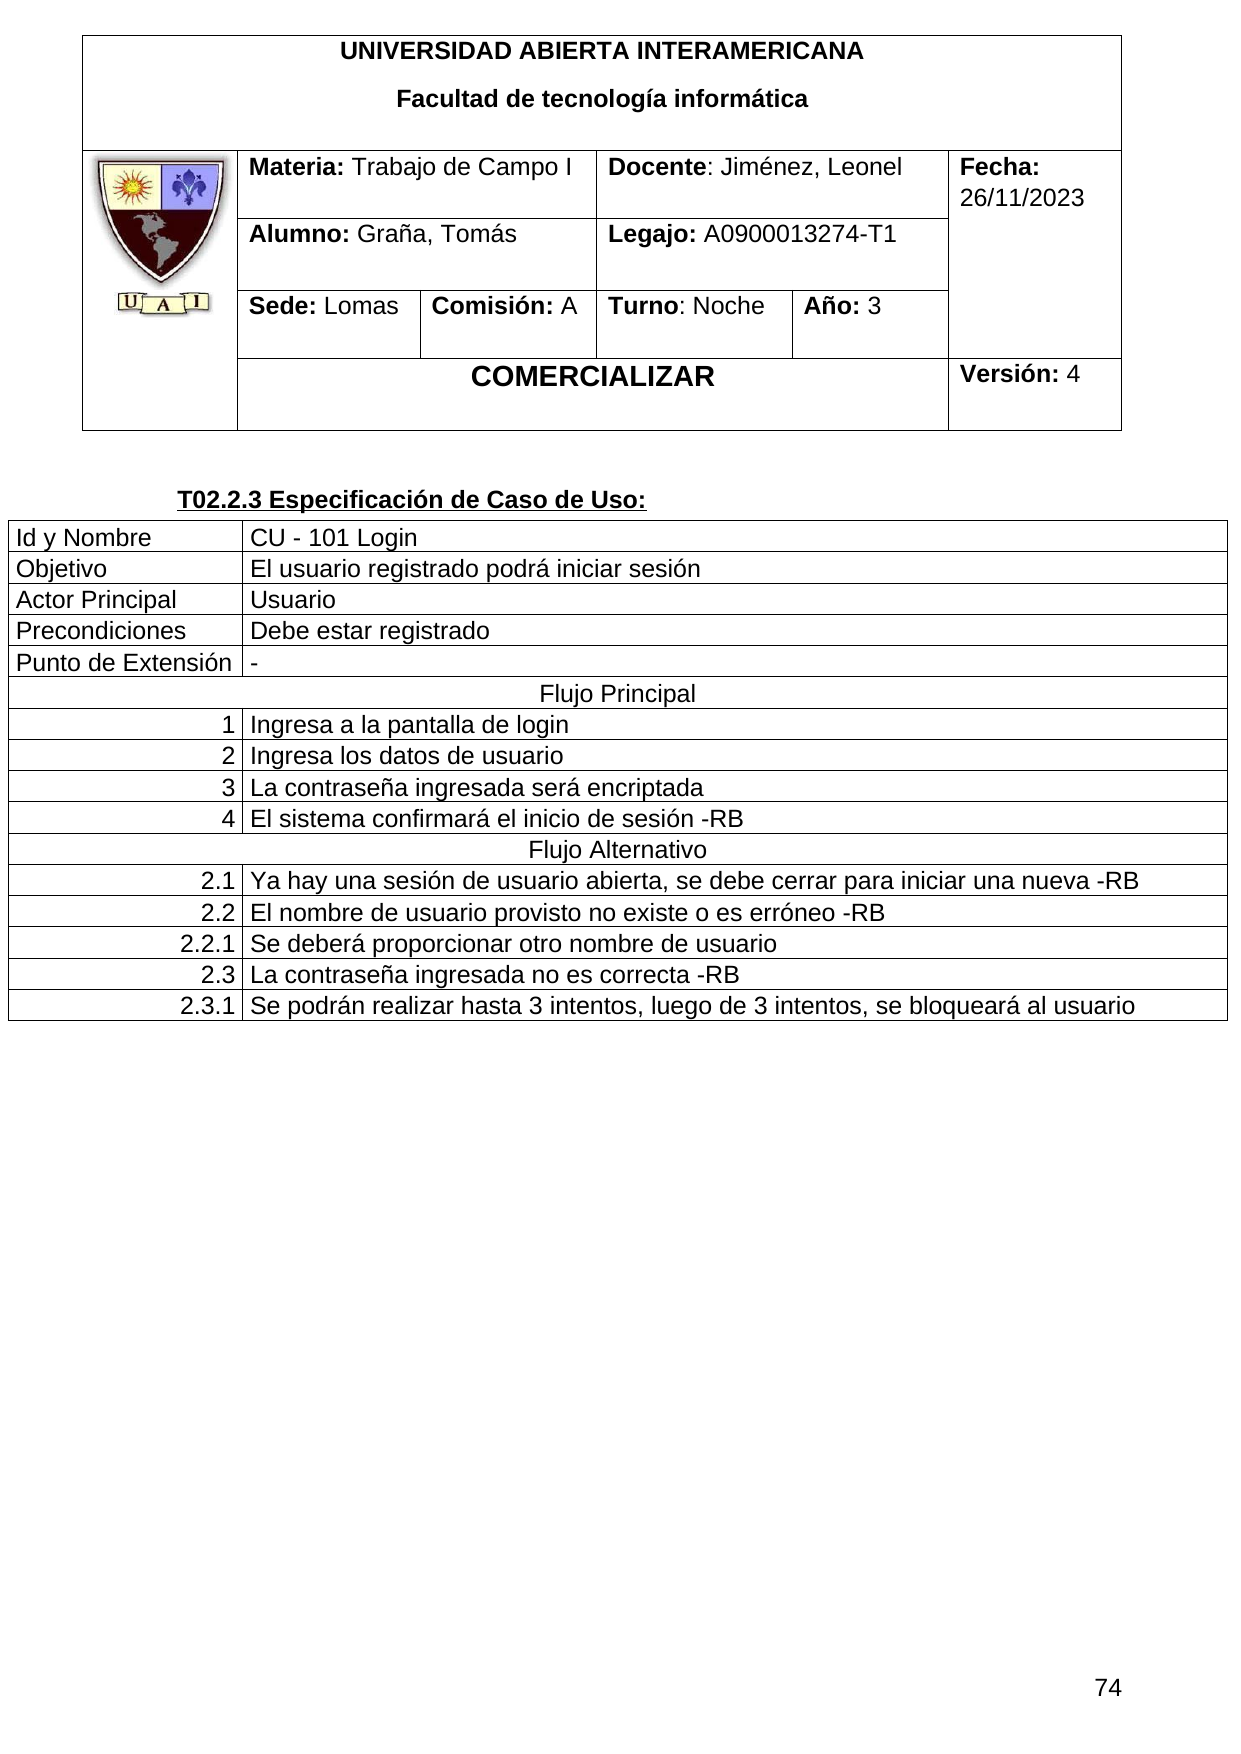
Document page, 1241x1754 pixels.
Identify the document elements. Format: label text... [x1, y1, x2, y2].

table_header Id y Nombre [9, 521, 242, 551]
table_cell Se deberá proporcionar otro nombre de usuario [243, 927, 1227, 957]
table_cell 1 [9, 709, 242, 739]
table_cell Ya hay una sesión de usuario abierta, se debe cerrar para iniciar una nueva -RB [243, 865, 1227, 895]
subtitle T02.2.3 Especificación de Caso de Uso: [177, 485, 1122, 513]
table_cell Flujo Alternativo [9, 834, 1227, 864]
table_cell Punto de Extensión [9, 646, 242, 676]
table_cell 2.2.1 [9, 927, 242, 957]
table_cell Precondiciones [9, 615, 242, 645]
table_cell - [243, 646, 1227, 676]
table_cell El usuario registrado podrá iniciar sesión [243, 552, 1227, 582]
table_cell El nombre de usuario provisto no existe o es erróneo -RB [243, 896, 1227, 926]
table_cell El sistema confirmará el inicio de sesión -RB [243, 802, 1227, 832]
table_cell 2.3.1 [9, 990, 242, 1020]
table_cell Ingresa los datos de usuario [243, 740, 1227, 770]
table_cell Actor Principal [9, 584, 242, 614]
table_cell 3 [9, 771, 242, 801]
table_cell 2.3 [9, 959, 242, 989]
table_cell Flujo Principal [9, 677, 1227, 707]
table_cell La contraseña ingresada será encriptada [243, 771, 1227, 801]
table_cell 2.1 [9, 865, 242, 895]
table_cell 2.2 [9, 896, 242, 926]
table_cell La contraseña ingresada no es correcta -RB [243, 959, 1227, 989]
picture [87, 151, 234, 320]
table_cell Usuario [243, 584, 1227, 614]
table_header CU - 101 Login [243, 521, 1227, 551]
table_cell Ingresa a la pantalla de login [243, 709, 1227, 739]
table_cell 4 [9, 802, 242, 832]
table_cell 2 [9, 740, 242, 770]
table_cell Debe estar registrado [243, 615, 1227, 645]
table_cell Objetivo [9, 552, 242, 582]
table_cell Se podrán realizar hasta 3 intentos, luego de 3 intentos, se bloqueará al usuario [243, 990, 1227, 1020]
